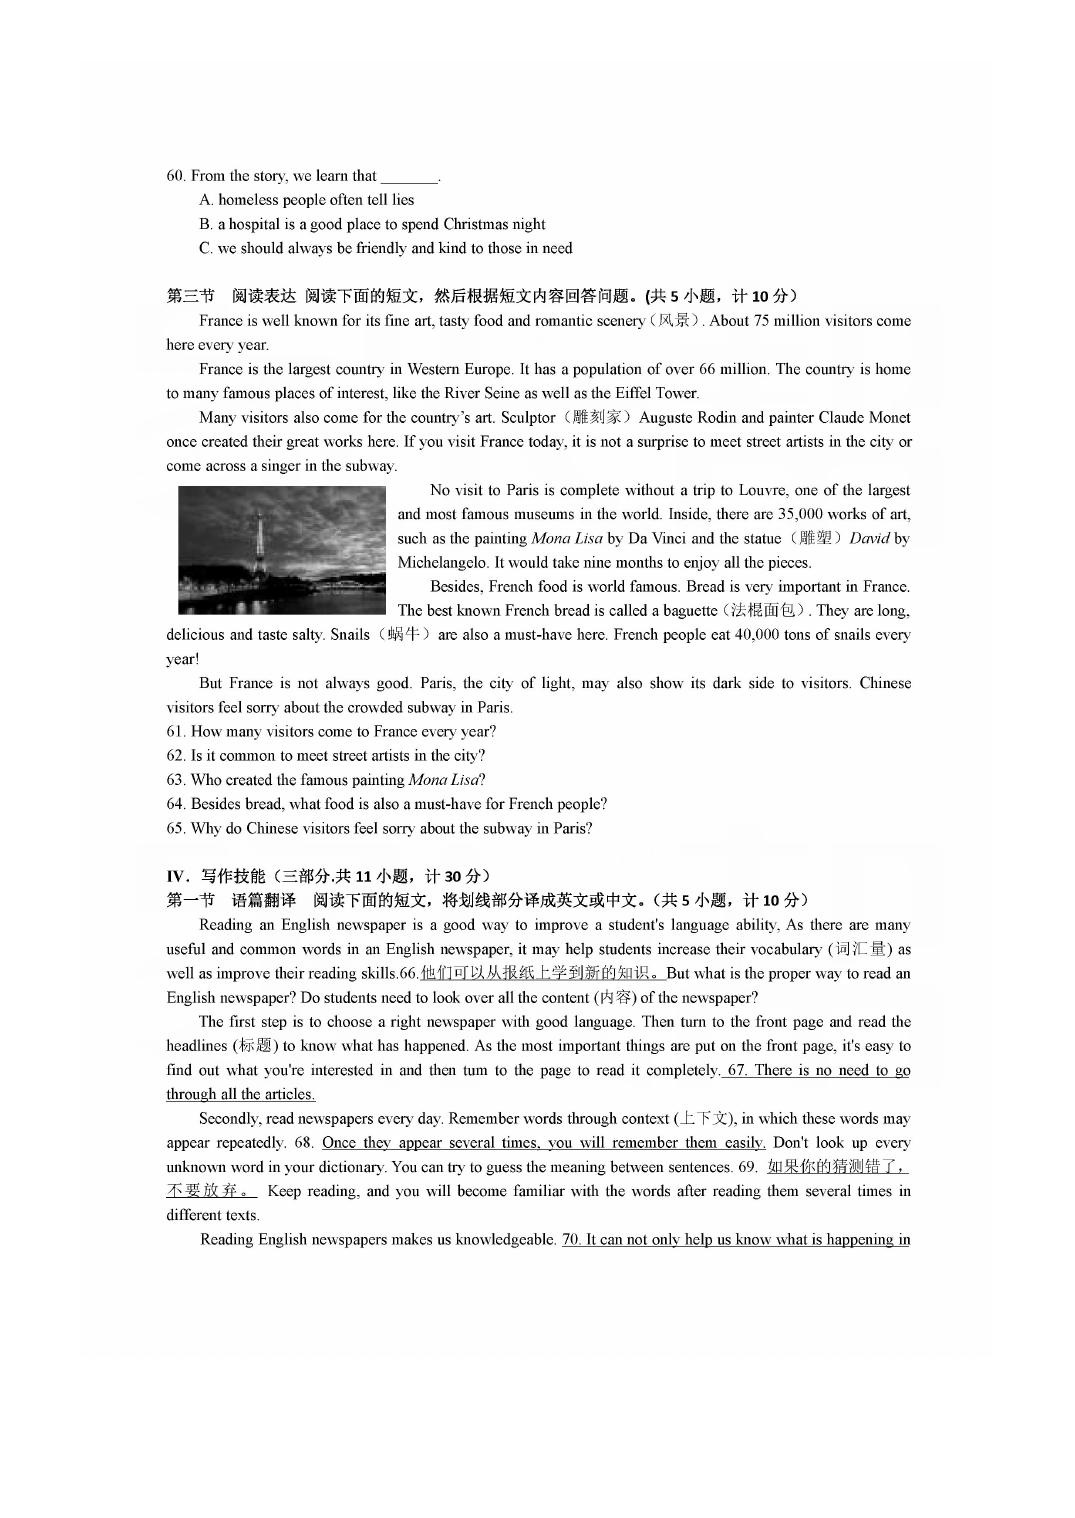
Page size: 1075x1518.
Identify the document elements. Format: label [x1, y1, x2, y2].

picture [79, 60, 996, 1357]
